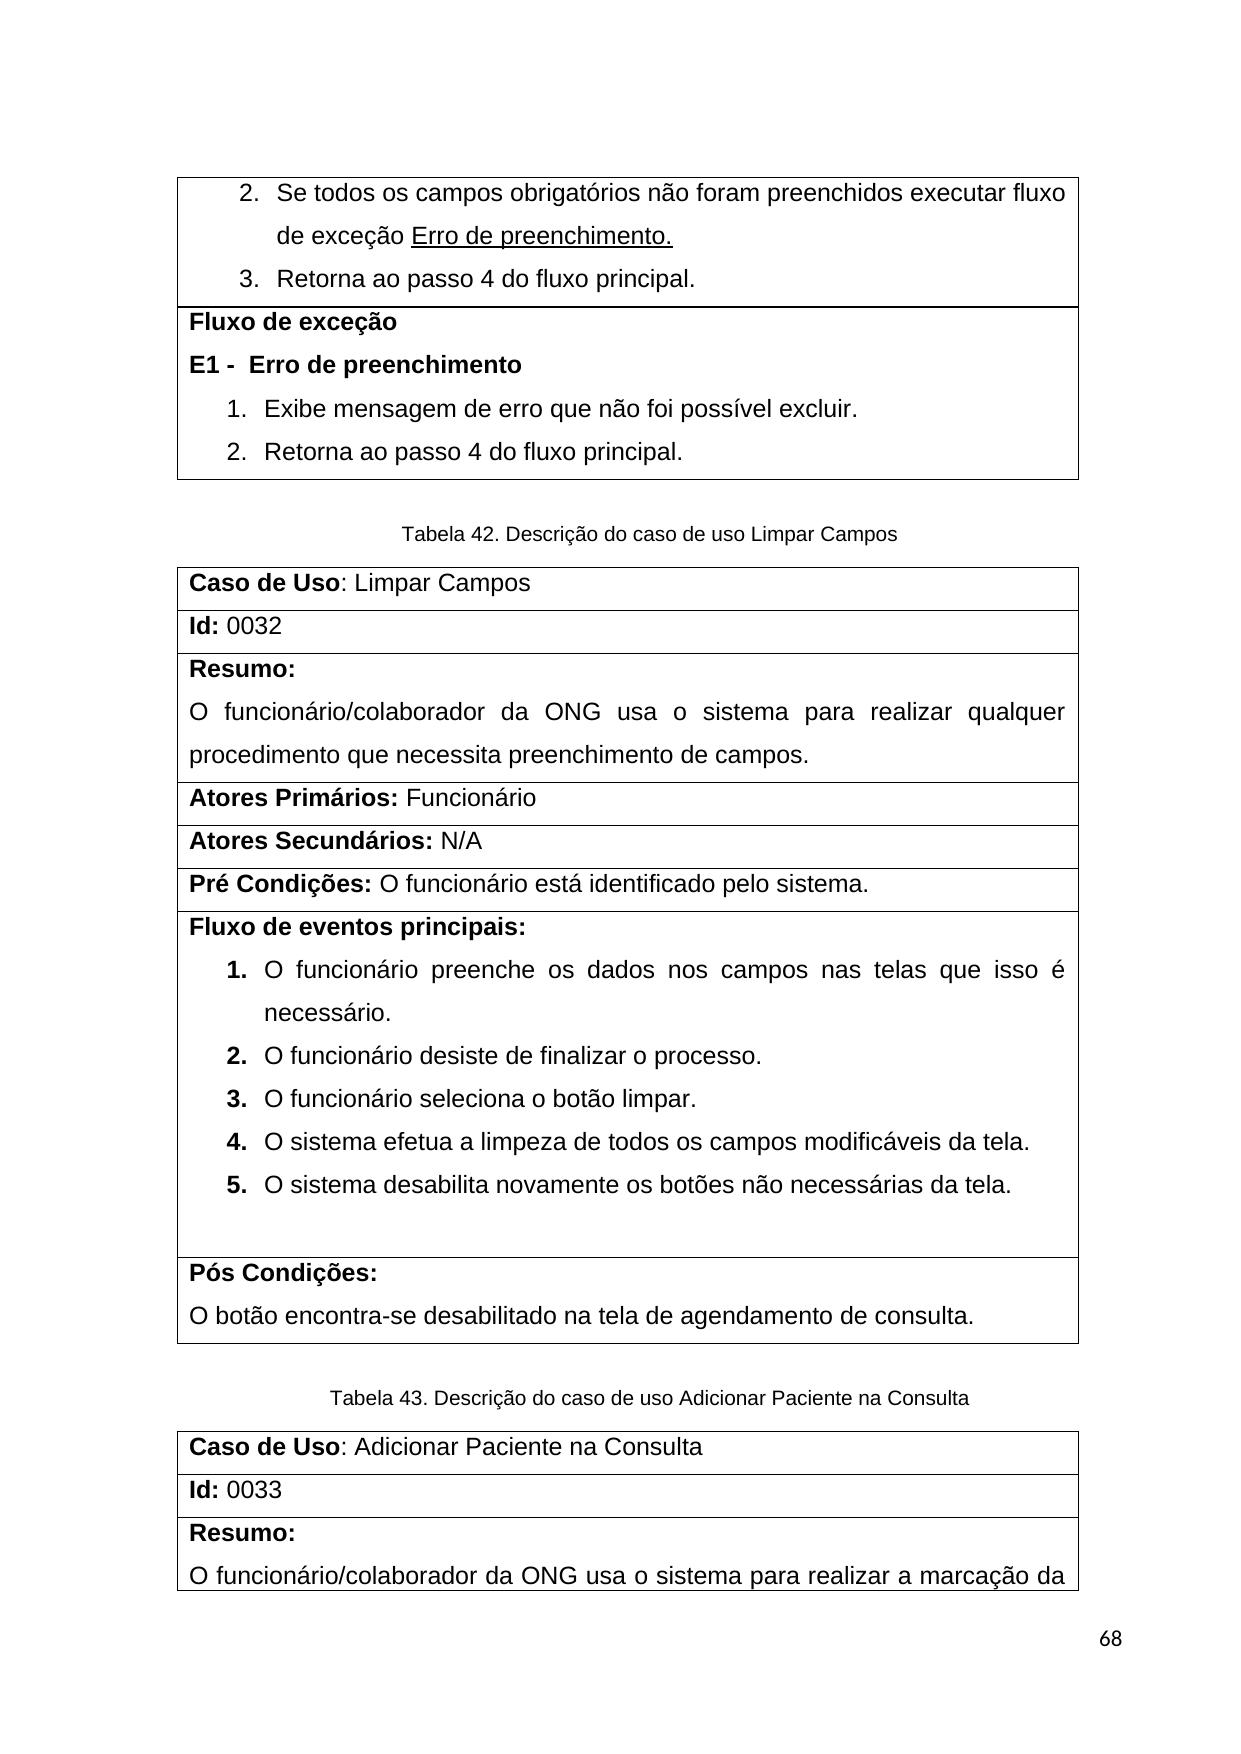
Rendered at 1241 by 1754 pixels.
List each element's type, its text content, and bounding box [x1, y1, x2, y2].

table_cell Atores Secundários: N/A [178, 826, 1078, 868]
table_cell Pós Condições: O botão encontra-se desabilitado na tela de agendamento de consulta. [178, 1258, 1078, 1343]
table_cell Fluxo de exceção E1 - Erro de preenchimento Exibe mensagem de erro que não foi possível excluir. Retorna ao passo 4 do fluxo principal. [178, 308, 1078, 479]
table_cell Atores Primários: Funcionário [178, 783, 1078, 825]
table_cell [178, 1518, 1078, 1590]
table_header Caso de Uso: Limpar Campos [178, 568, 1078, 610]
table_cell Id: 0032 [178, 611, 1078, 653]
table_cell Id: 0033 [178, 1475, 1078, 1517]
table_cell Fluxo de eventos principais: O funcionário preenche os dados nos campos nas telas que isso é necessário. O funcionário desiste de finalizar o processo. O funcionário seleciona o botão limpar. O sistema efetua a limpeza de todos os campos modificáveis da tela. O sistema desabilita novamente os botões não necessárias da tela. [178, 912, 1078, 1257]
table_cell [178, 178, 1078, 306]
table_header Caso de Uso: Adicionar Paciente na Consulta [178, 1432, 1078, 1474]
table_cell Resumo: O funcionário/colaborador da ONG usa o sistema para realizar qualquer procedimento que necessita preenchimento de campos. [178, 654, 1078, 782]
table_cell Pré Condições: O funcionário está identificado pelo sistema. [178, 869, 1078, 911]
